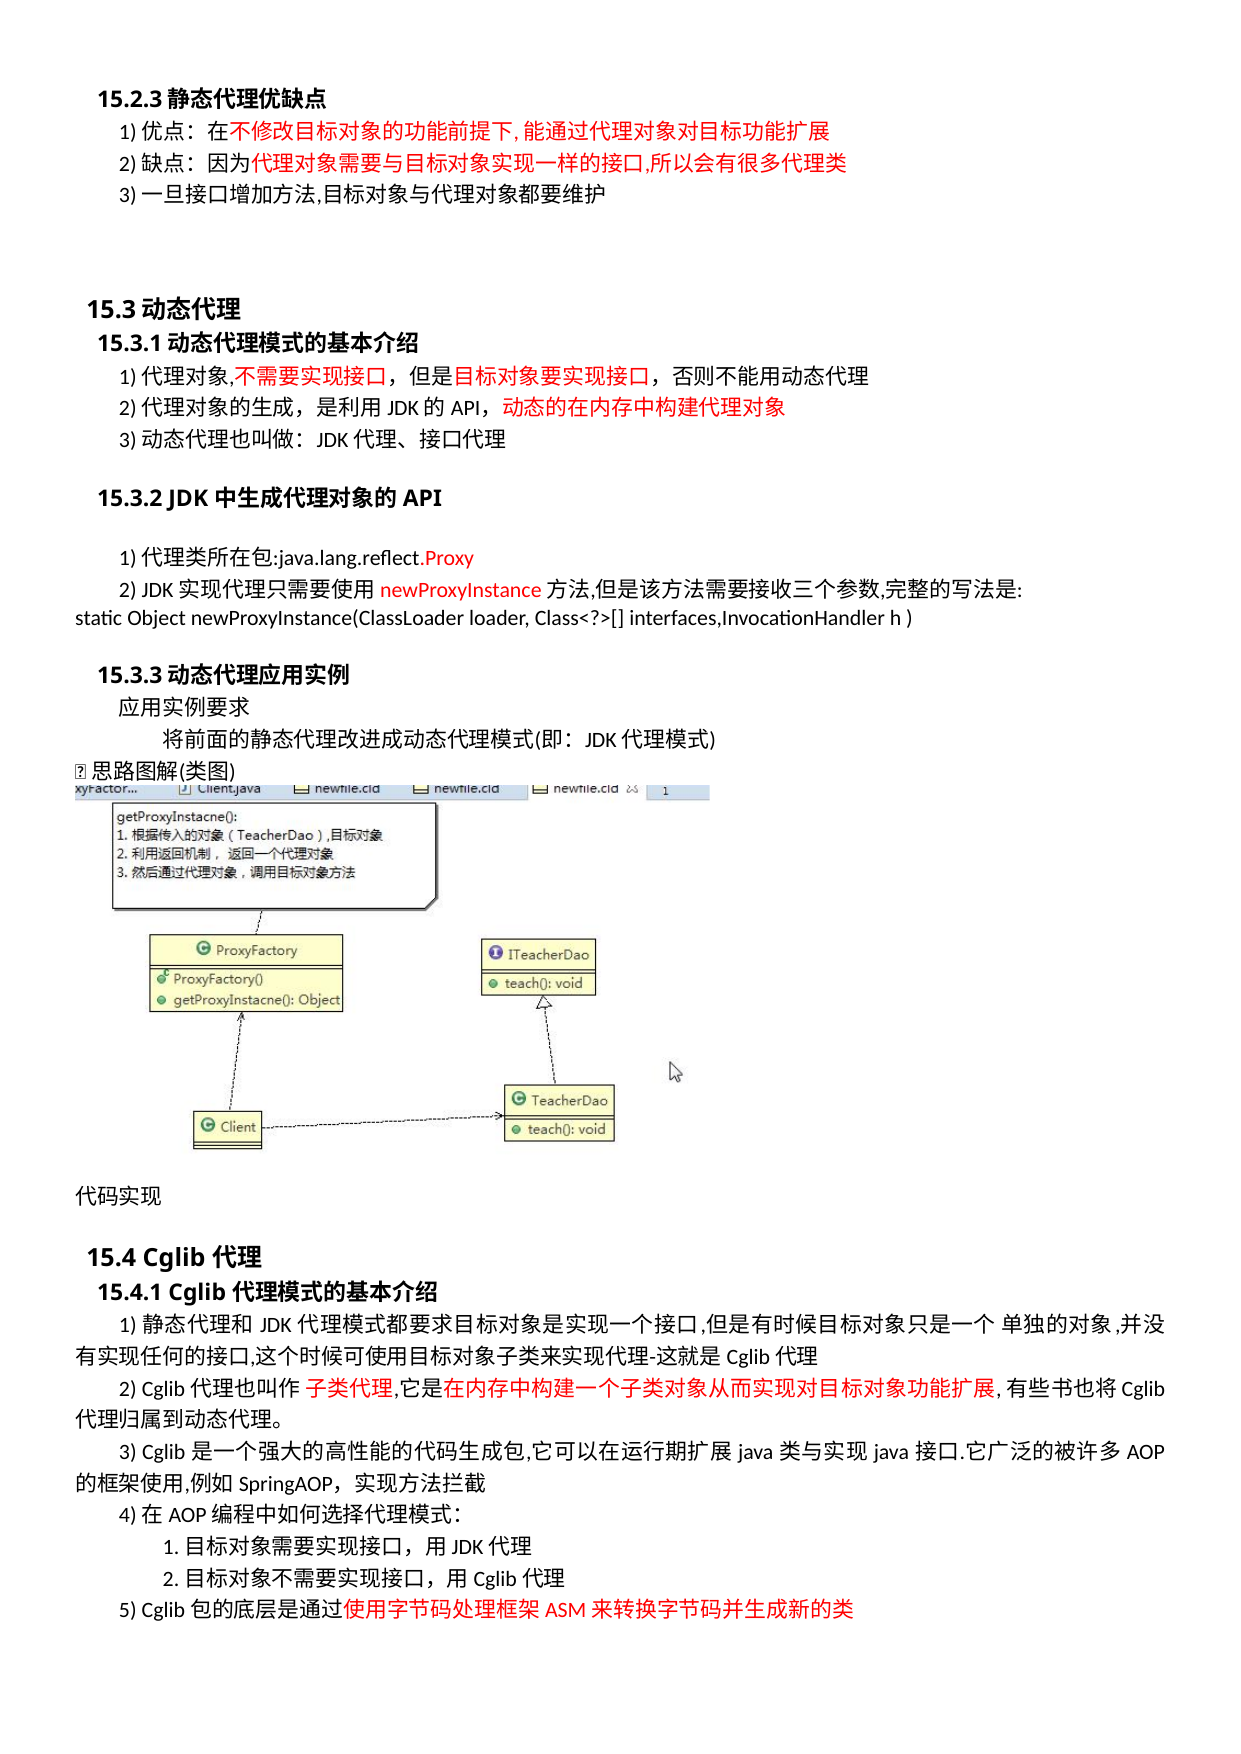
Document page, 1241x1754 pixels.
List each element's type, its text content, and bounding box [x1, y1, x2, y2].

text 2) Cglib代理也叫作 子类代理,它是在内存中构建一个子类对象从而实现对目标对象功能扩展, 有些书也将Cglib代理归属到动态代理。 [75, 1371, 1165, 1434]
text 2. 目标对象不需要实现接口，用 Cglib 代理 [75, 1561, 1165, 1592]
text 1) 代理类所在包:java.lang.reflect.Proxy [75, 540, 1165, 572]
subtitle 15.4.1 Cglib 代理模式的基本介绍 [97, 1274, 1165, 1307]
text 3) 动态代理也叫做：JDK 代理、接口代理 [75, 422, 1165, 454]
text 1) 静态代理和 JDK 代理模式都要求目标对象是实现一个接口,但是有时候目标对象只是一个 单独的对象,并没 有实现任何的接口,这个时候可使用目标对象子类来实现代理-这就是 Cglib 代理 [75, 1307, 1165, 1371]
text 1) 优点：在不修改目标对象的功能前提下, 能通过代理对象对目标功能扩展 [75, 114, 1165, 146]
picture [75, 785, 710, 1180]
text 4) 在 AOP 编程中如何选择代理模式： [75, 1497, 1165, 1529]
subtitle 15.3.2 JDK 中生成代理对象的 API [97, 480, 1165, 514]
text 2) 缺点：因为代理对象需要与目标对象实现一样的接口,所以会有很多代理类 [75, 146, 1165, 177]
text 5) Cglib 包的底层是通过使用字节码处理框架 ASM 来转换字节码并生成新的类 [75, 1592, 1165, 1624]
text 1) 代理对象,不需要实现接口，但是目标对象要实现接口，否则不能用动态代理 [75, 359, 1165, 390]
text 3) Cglib 是一个强大的高性能的代码生成包,它可以在运行期扩展 java 类与实现 java 接口.它广泛的被许多 AOP 的框架使用,例如 SpringAOP，实现方法拦截 [75, 1434, 1165, 1497]
text 2) 代理对象的生成，是利用 JDK 的 API，动态的在内存中构建代理对象 [75, 390, 1165, 422]
text 代码实现 [75, 1179, 1165, 1211]
text static Object newProxyInstance(ClassLoader loader, Class<?>[] interfaces,InvocationHandler h ) [75, 604, 1165, 630]
text 将前面的静态代理改进成动态代理模式(即：JDK 代理模式) [75, 722, 1165, 754]
subtitle 15.3.3动态代理应用实例 [97, 657, 1165, 690]
subtitle 15.4 Cglib 代理 [86, 1238, 1165, 1274]
text 2) JDK 实现代理只需要使用 newProxyInstance 方法,但是该方法需要接收三个参数,完整的写法是: [75, 572, 1165, 604]
text  思路图解(类图) [75, 754, 1165, 785]
text 应用实例要求 [75, 690, 1165, 722]
text 3) 一旦接口增加方法,目标对象与代理对象都要维护 [75, 177, 1165, 209]
text 1. 目标对象需要实现接口，用 JDK 代理 [75, 1529, 1165, 1561]
subtitle 15.2.3静态代理优缺点 [97, 81, 1165, 114]
subtitle 15.3.1动态代理模式的基本介绍 [97, 325, 1165, 359]
subtitle 15.3动态代理 [86, 289, 1165, 325]
